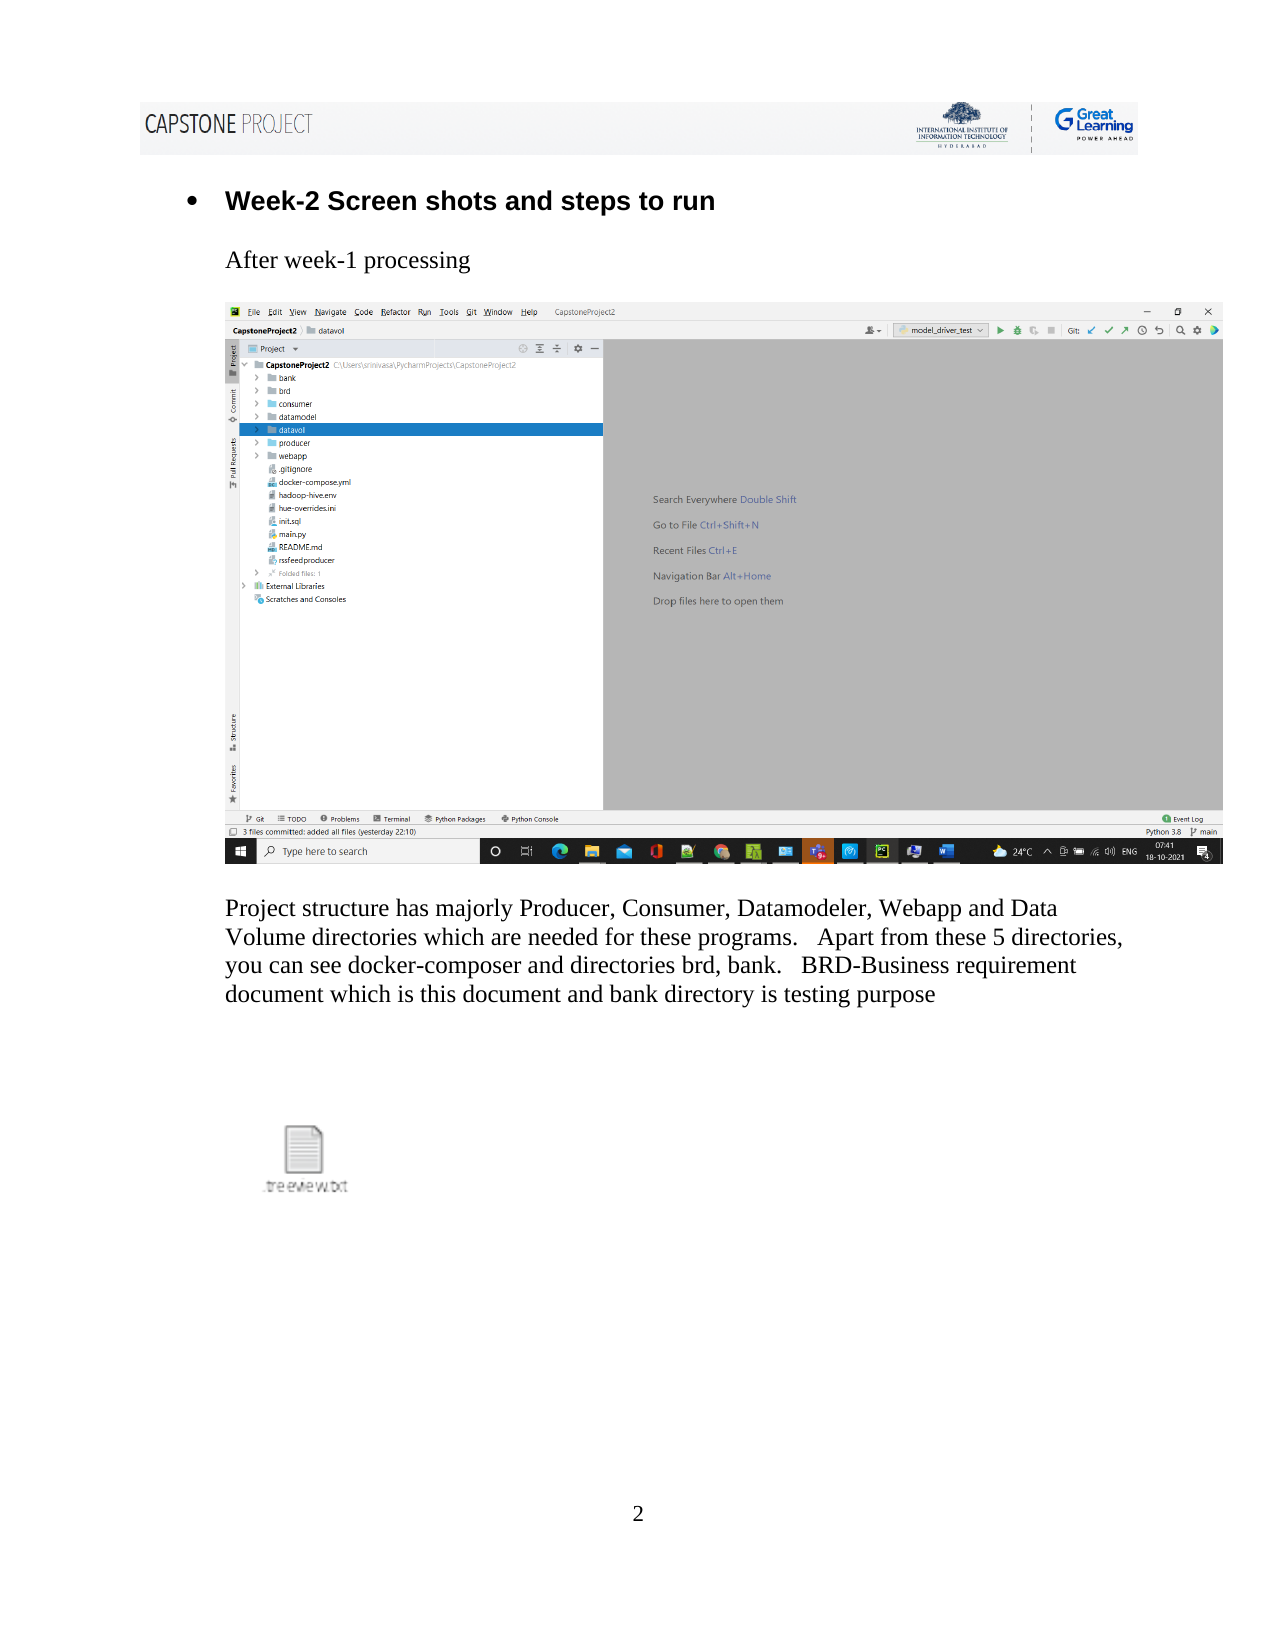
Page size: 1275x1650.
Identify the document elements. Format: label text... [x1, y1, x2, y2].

picture [140, 102, 1138, 155]
subtitle Week-2 Screen shots and steps to run [187, 185, 1137, 216]
text Project structure has majorly Producer, Consumer, Datamodeler, Webapp and Data Volume directories which are needed for these programs. Apart from these 5 directories, you can see docker-composer and directories brd, bank. BRD-Business requirement document which is this document and bank directory is testing purpose [225, 893, 1137, 1008]
text After week-1 processing [225, 245, 1137, 274]
picture [225, 302, 1223, 864]
